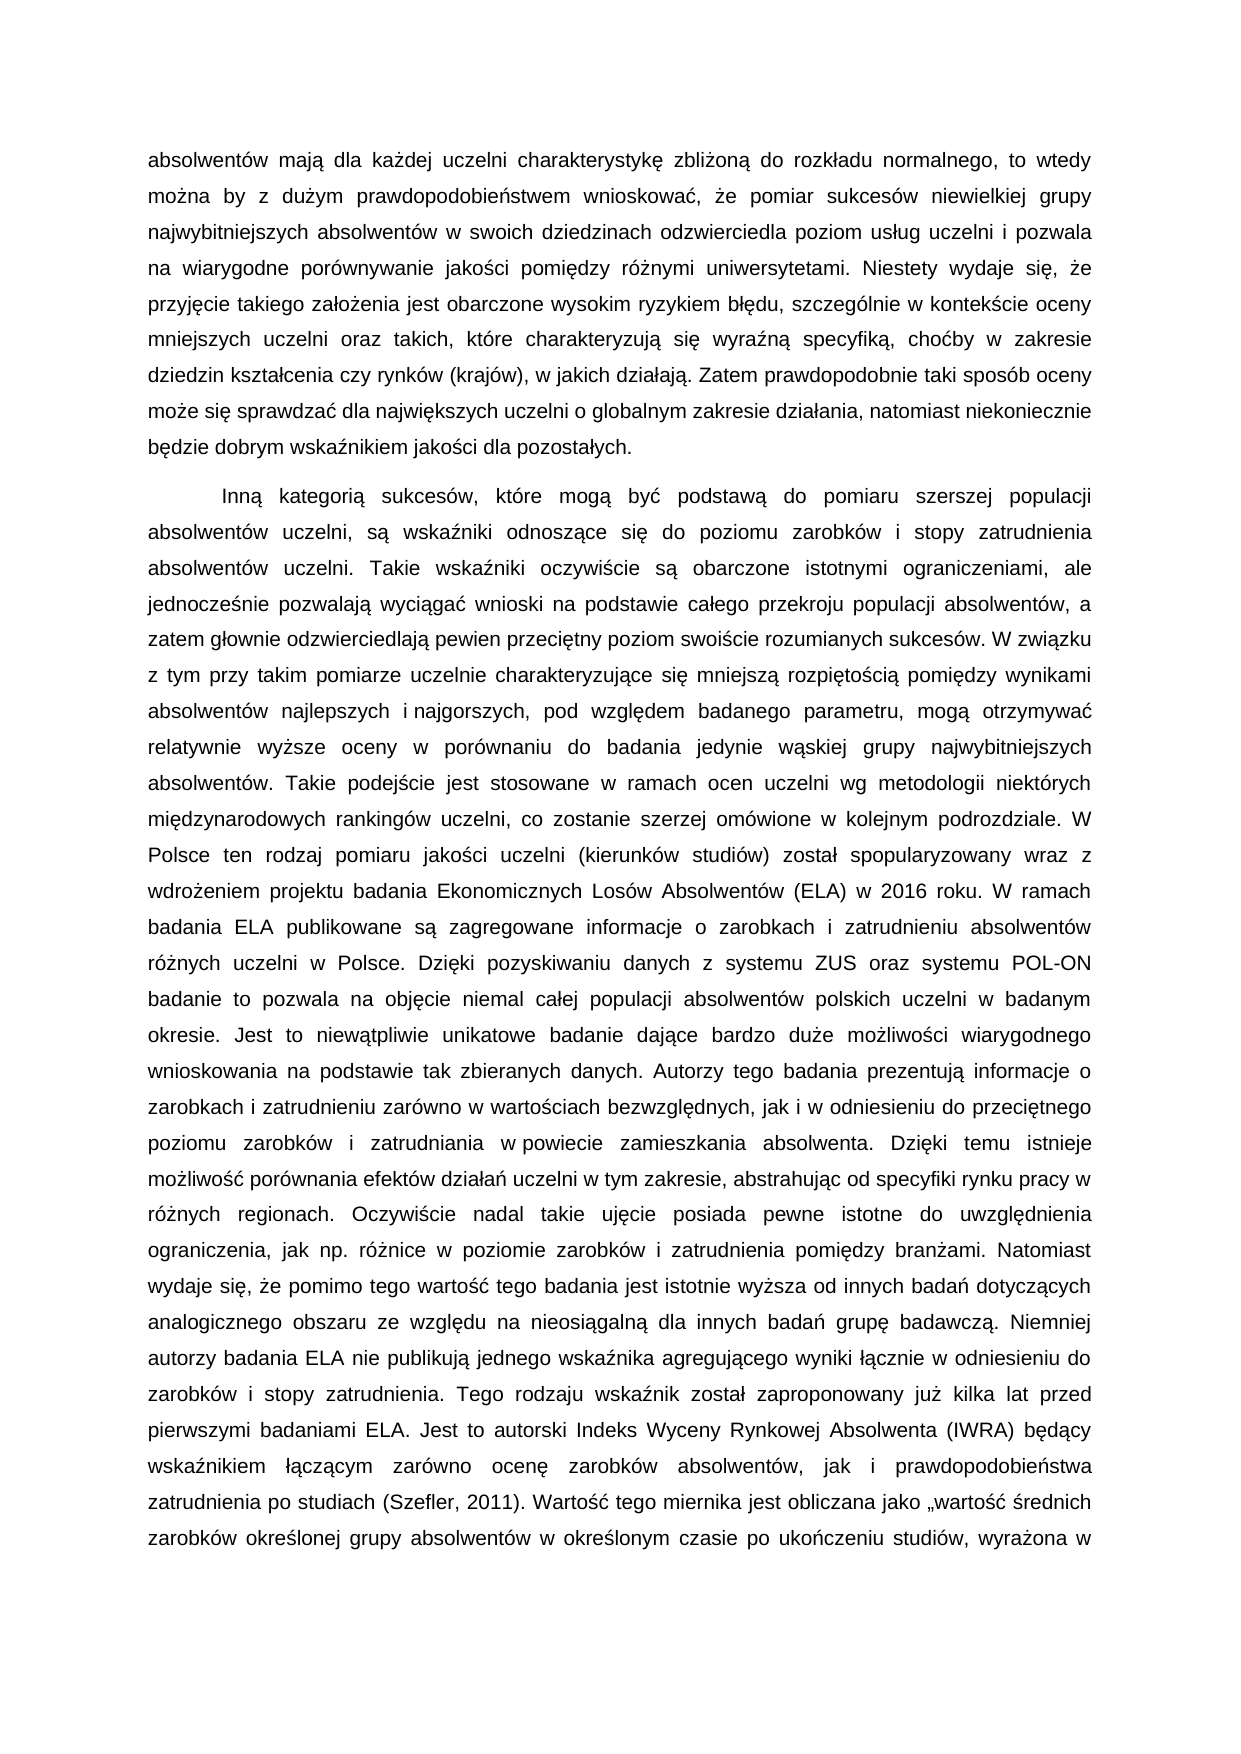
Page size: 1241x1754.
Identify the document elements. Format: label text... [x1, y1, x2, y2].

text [148, 148, 1093, 459]
